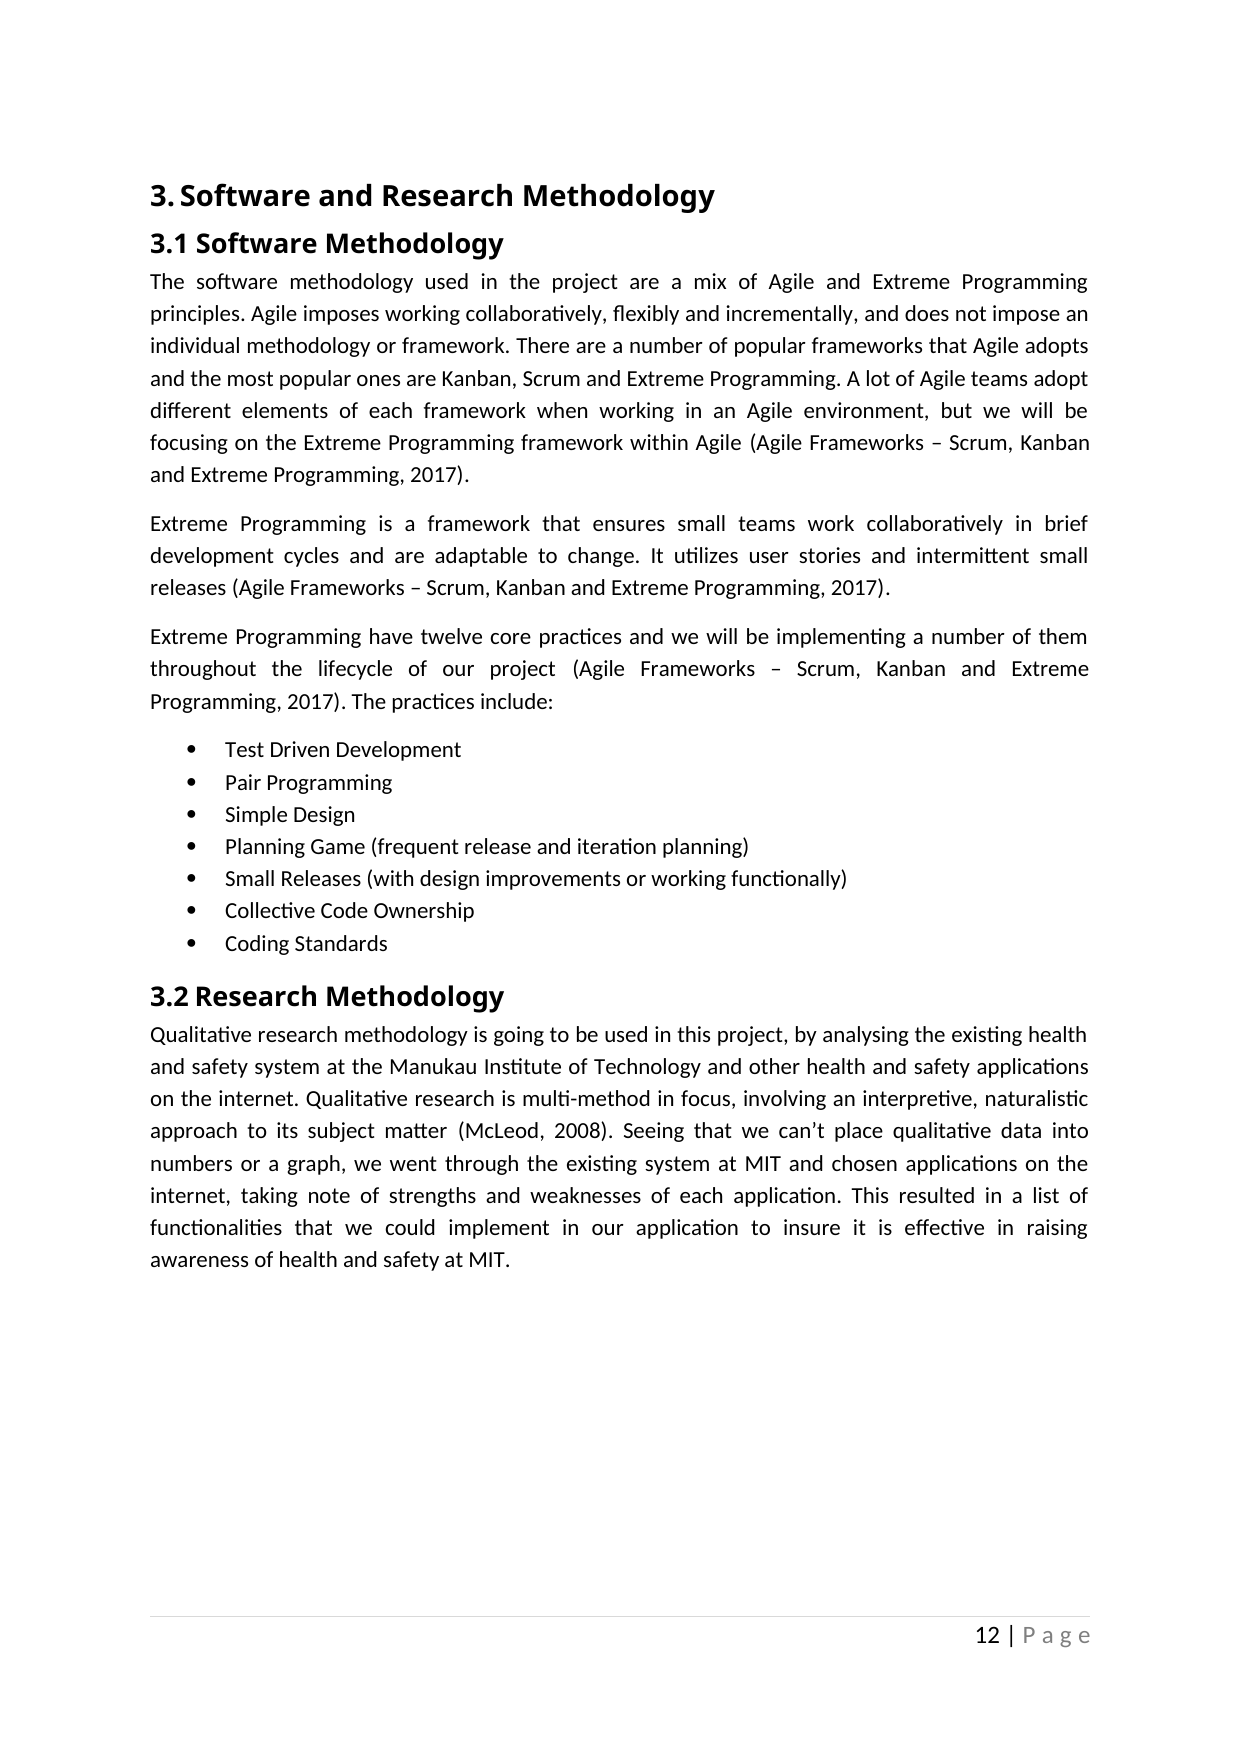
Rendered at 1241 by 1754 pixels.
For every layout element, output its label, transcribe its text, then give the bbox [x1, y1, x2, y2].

list Planning Game (frequent release and iteration planning) [187, 832, 1090, 860]
list Simple Design [187, 800, 1090, 828]
list Small Releases (with design improvements or working functionally) [187, 864, 1090, 892]
list Test Driven Development [187, 736, 1090, 764]
subtitle Software and Research Methodology [150, 175, 1090, 215]
text Extreme Programming is a framework that ensures small teams work collaboratively in brief development cycles and are adaptable to change. It utilizes user stories and intermittent small releases . [150, 509, 1090, 602]
list Coding Standards [187, 929, 1090, 957]
subtitle 3.1 Software Methodology [150, 225, 1090, 262]
list Pair Programming [187, 768, 1090, 796]
list Collective Code Ownership [187, 897, 1090, 924]
subtitle Research Methodology [150, 978, 1090, 1014]
text Extreme Programming have twelve core practices and we will be implementing a number of them throughout the lifecycle of our project . The practices include: [150, 622, 1090, 715]
text Qualitative research methodology is going to be used in this project, by analysing the existing health and safety system at the Manukau Institute of Technology and other health and safety applications on the internet. Qualitative research is multi-method in focus, involving an interpretive, naturalistic approach to its subject matter . Seeing that we can’t place qualitative data into numbers or a graph, we went through the existing system at MIT and chosen applications on the internet, taking note of strengths and weaknesses of each application. This resulted in a list of functionalities that we could implement in our application to insure it is effective in raising awareness of health and safety at MIT. [150, 1020, 1090, 1273]
text The software methodology used in the project are a mix of Agile and Extreme Programming principles. Agile imposes working collaboratively, flexibly and incrementally, and does not impose an individual methodology or framework. There are a number of popular frameworks that Agile adopts and the most popular ones are Kanban, Scrum and Extreme Programming. A lot of Agile teams adopt different elements of each framework when working in an Agile environment, but we will be focusing on the Extreme Programming framework within Agile . [150, 267, 1090, 488]
